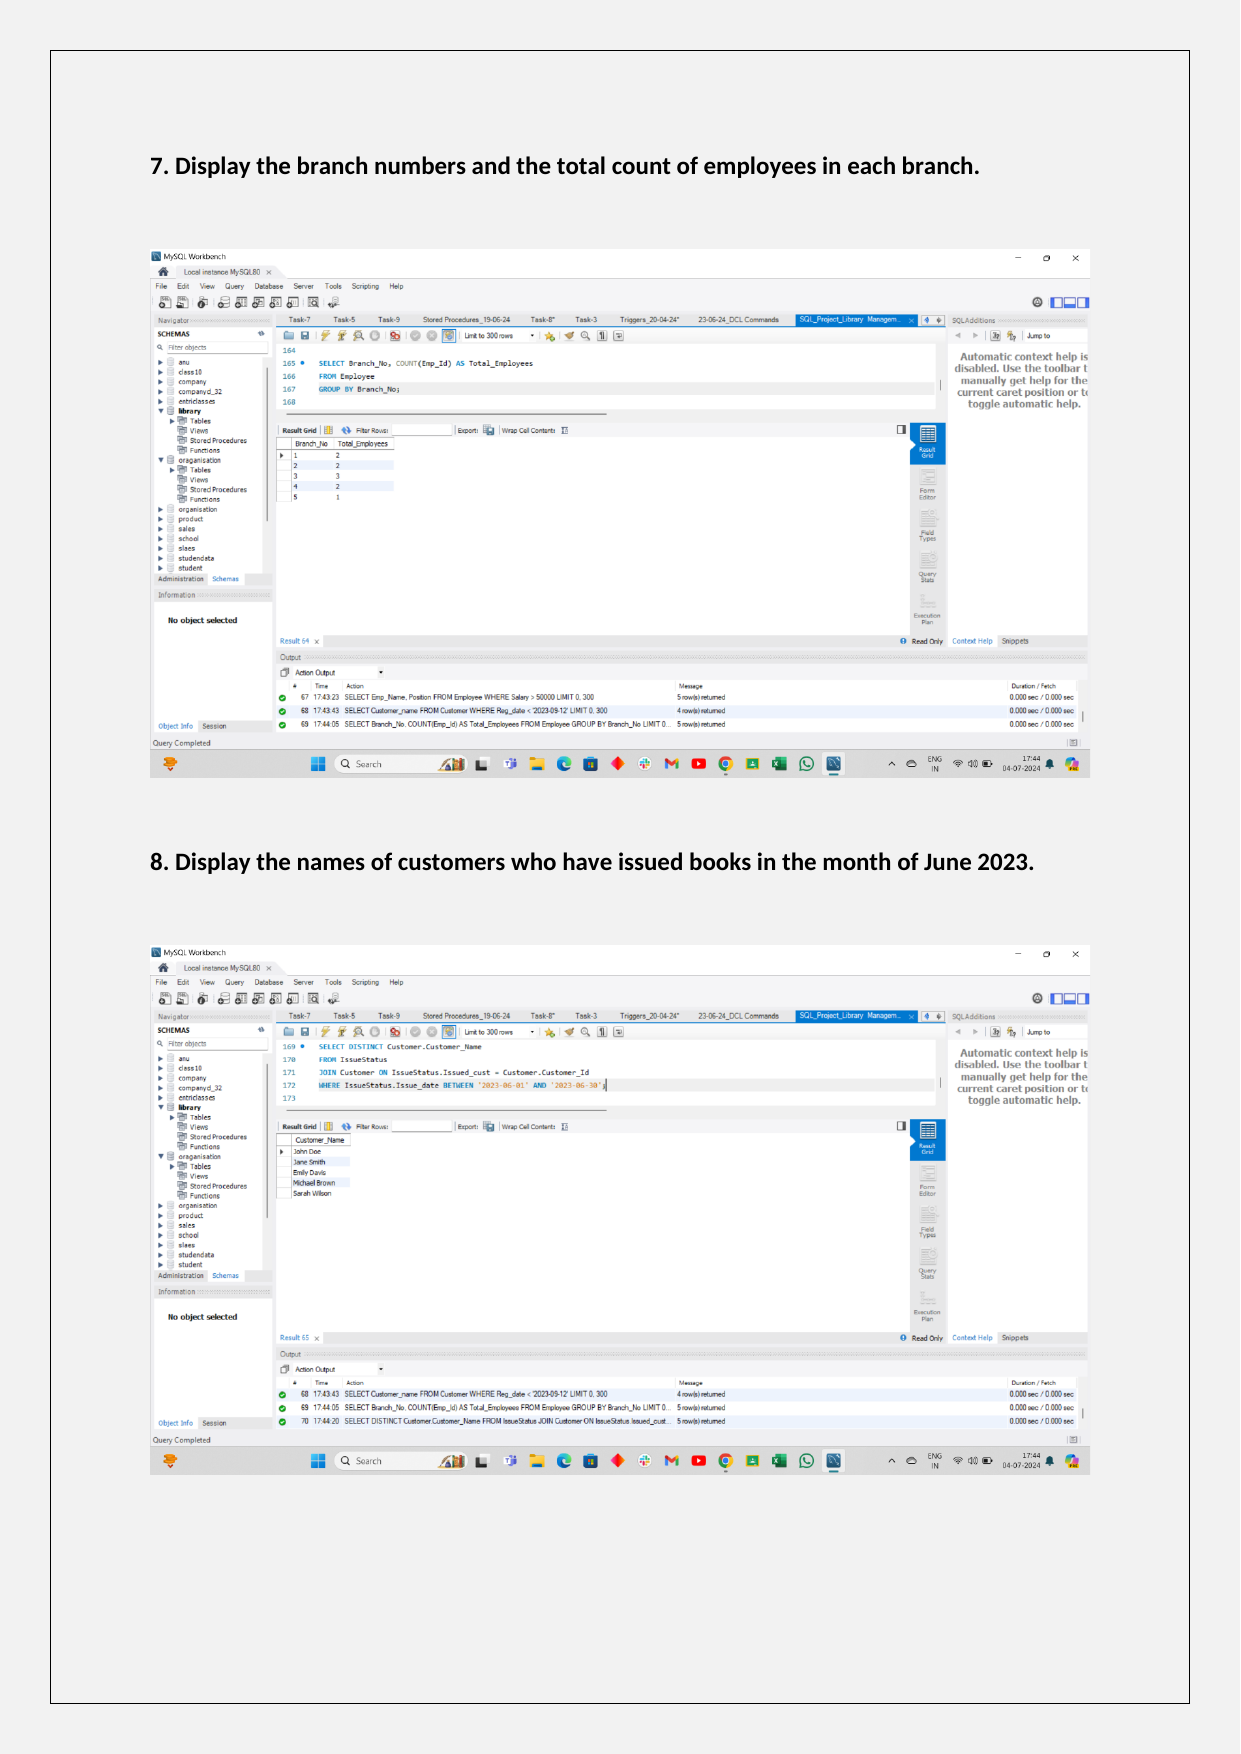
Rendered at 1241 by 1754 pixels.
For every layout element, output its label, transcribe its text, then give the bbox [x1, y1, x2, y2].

picture [150, 249, 1091, 778]
text 8. Display the names of customers who have issued books in the month of June 2023. [150, 846, 1090, 877]
text 7. Display the branch numbers and the total count of employees in each branch. [150, 150, 1090, 181]
picture [150, 945, 1091, 1475]
